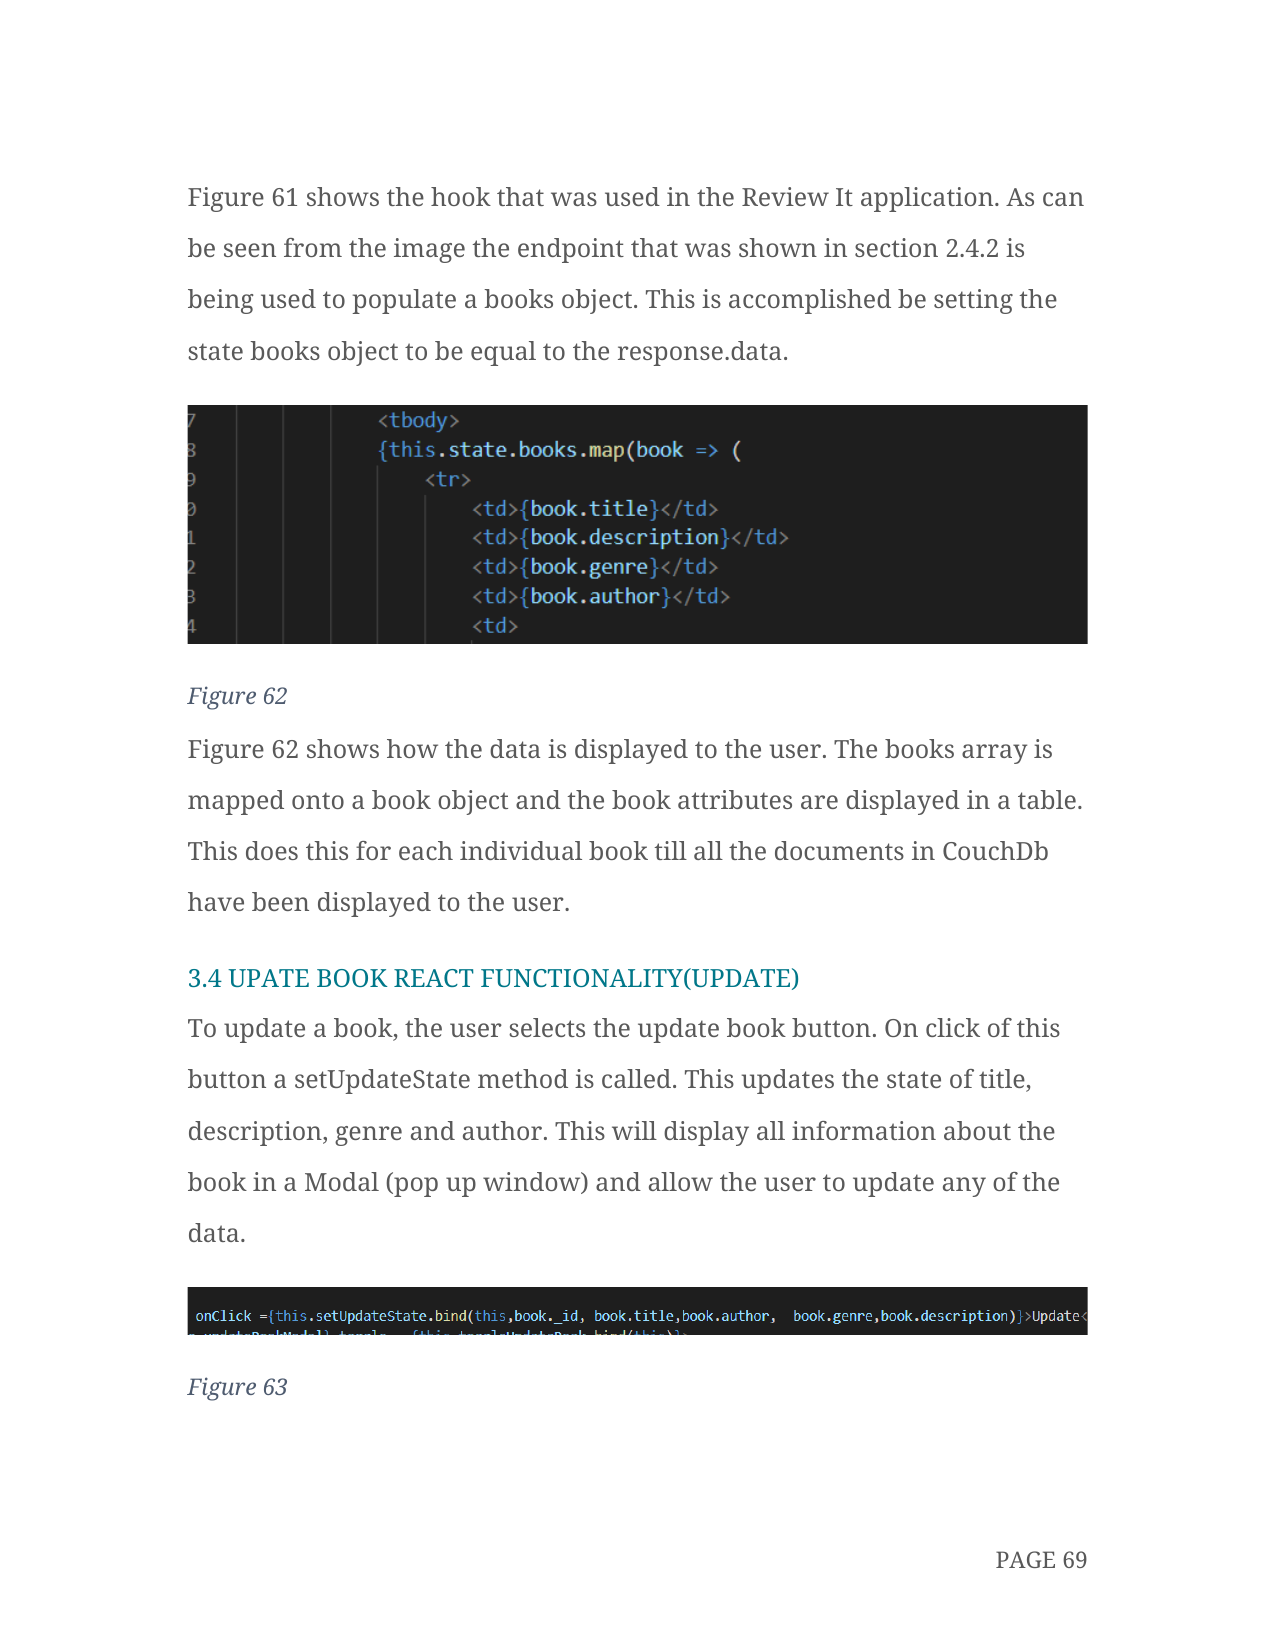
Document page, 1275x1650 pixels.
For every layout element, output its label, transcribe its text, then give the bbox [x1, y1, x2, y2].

text To update a book, the user selects the update book button. On click of this button a setUpdateState method is called. This updates the state of title, description, genre and author. This will display all information about the book in a Modal (pop up window) and allow the user to update any of the data. [187, 1011, 1087, 1249]
text Figure 62 shows how the data is displayed to the user. The books array is mapped onto a book object and the book attributes are displayed in a table. This does this for each individual book till all the documents in CouchDb have been displayed to the user. [187, 732, 1087, 919]
subtitle 3.4 Upate Book React functionality(Update) [187, 961, 1087, 995]
picture [187, 405, 1088, 644]
text Figure 61 shows the hook that was used in the Review It application. As can be seen from the image the endpoint that was shown in section 2.4.2 is being used to populate a books object. This is accomplished be setting the state books object to be equal to the response.data. [187, 180, 1087, 367]
picture [187, 1287, 1088, 1335]
